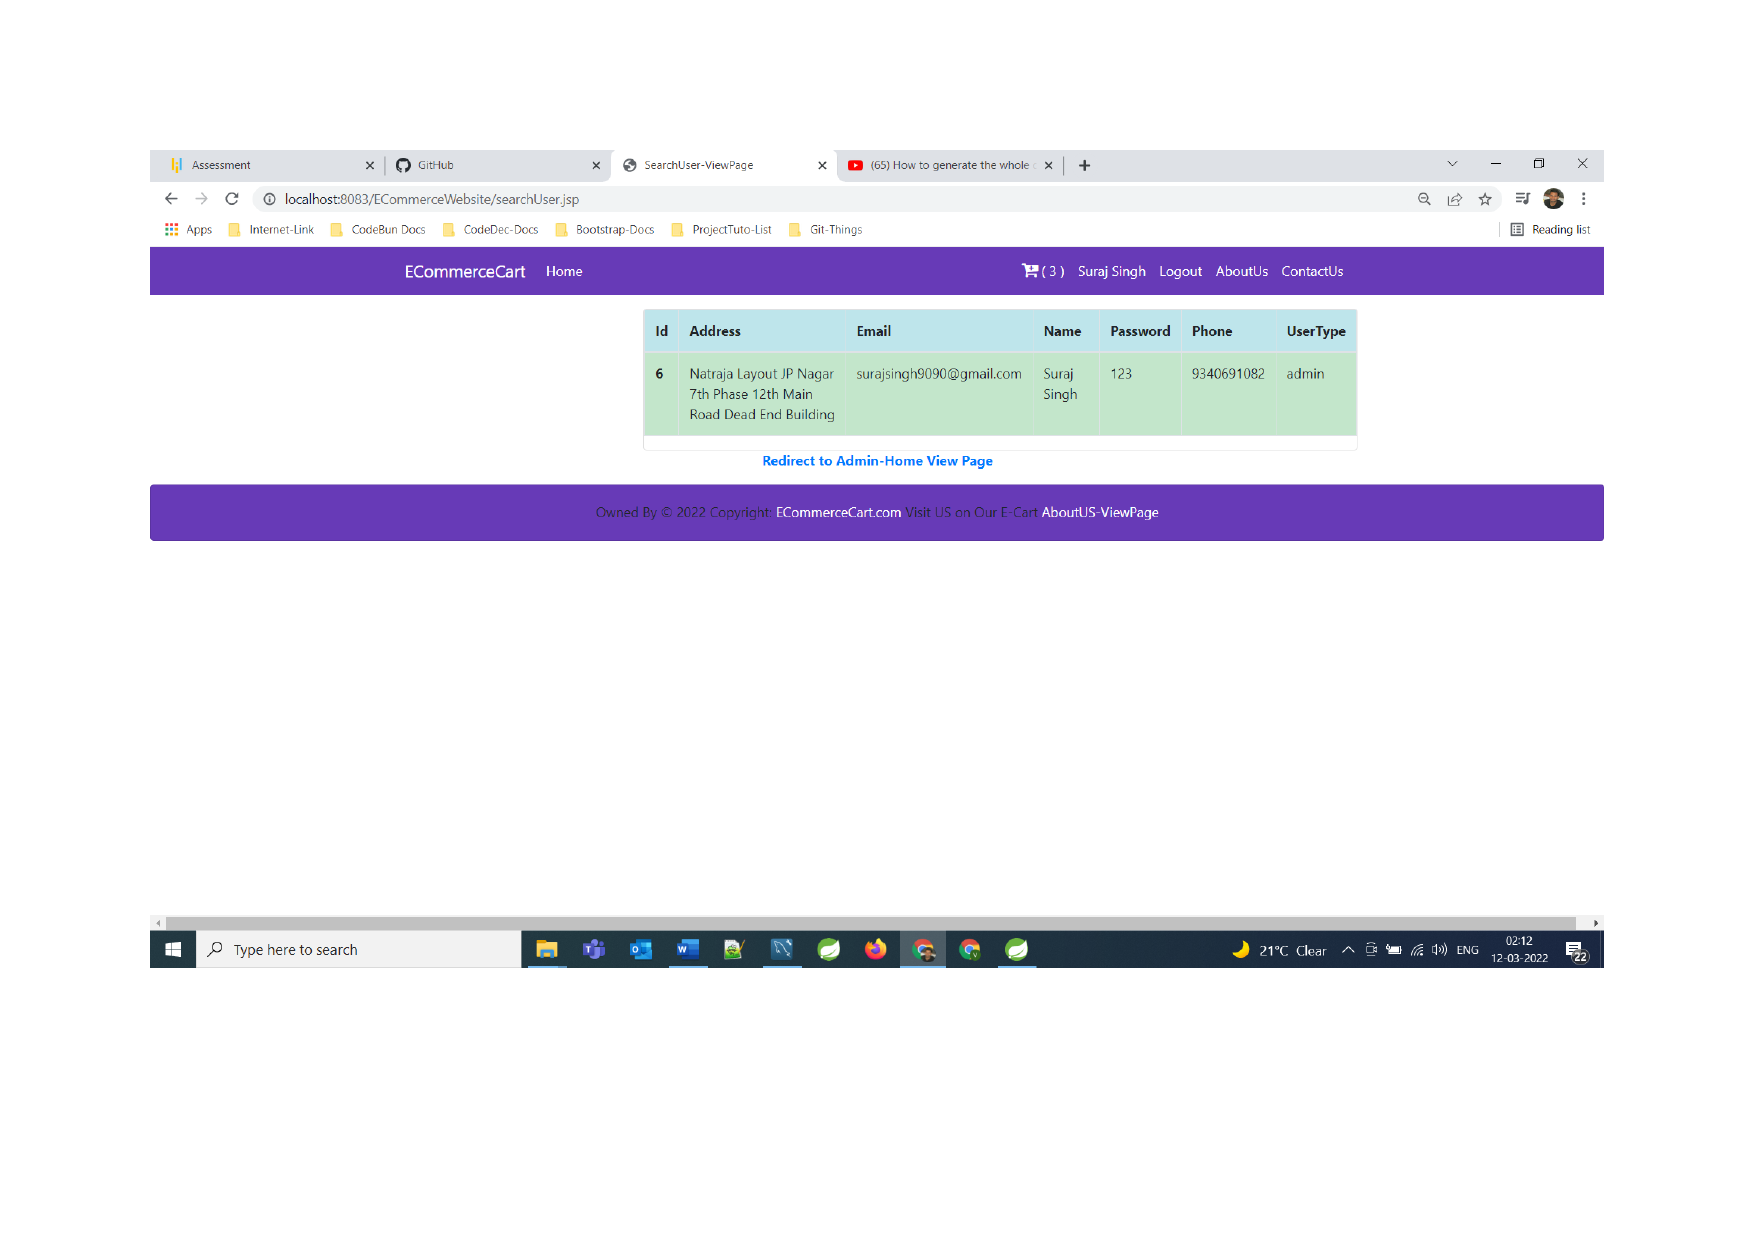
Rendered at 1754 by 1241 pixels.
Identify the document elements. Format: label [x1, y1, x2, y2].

picture [150, 150, 1604, 968]
